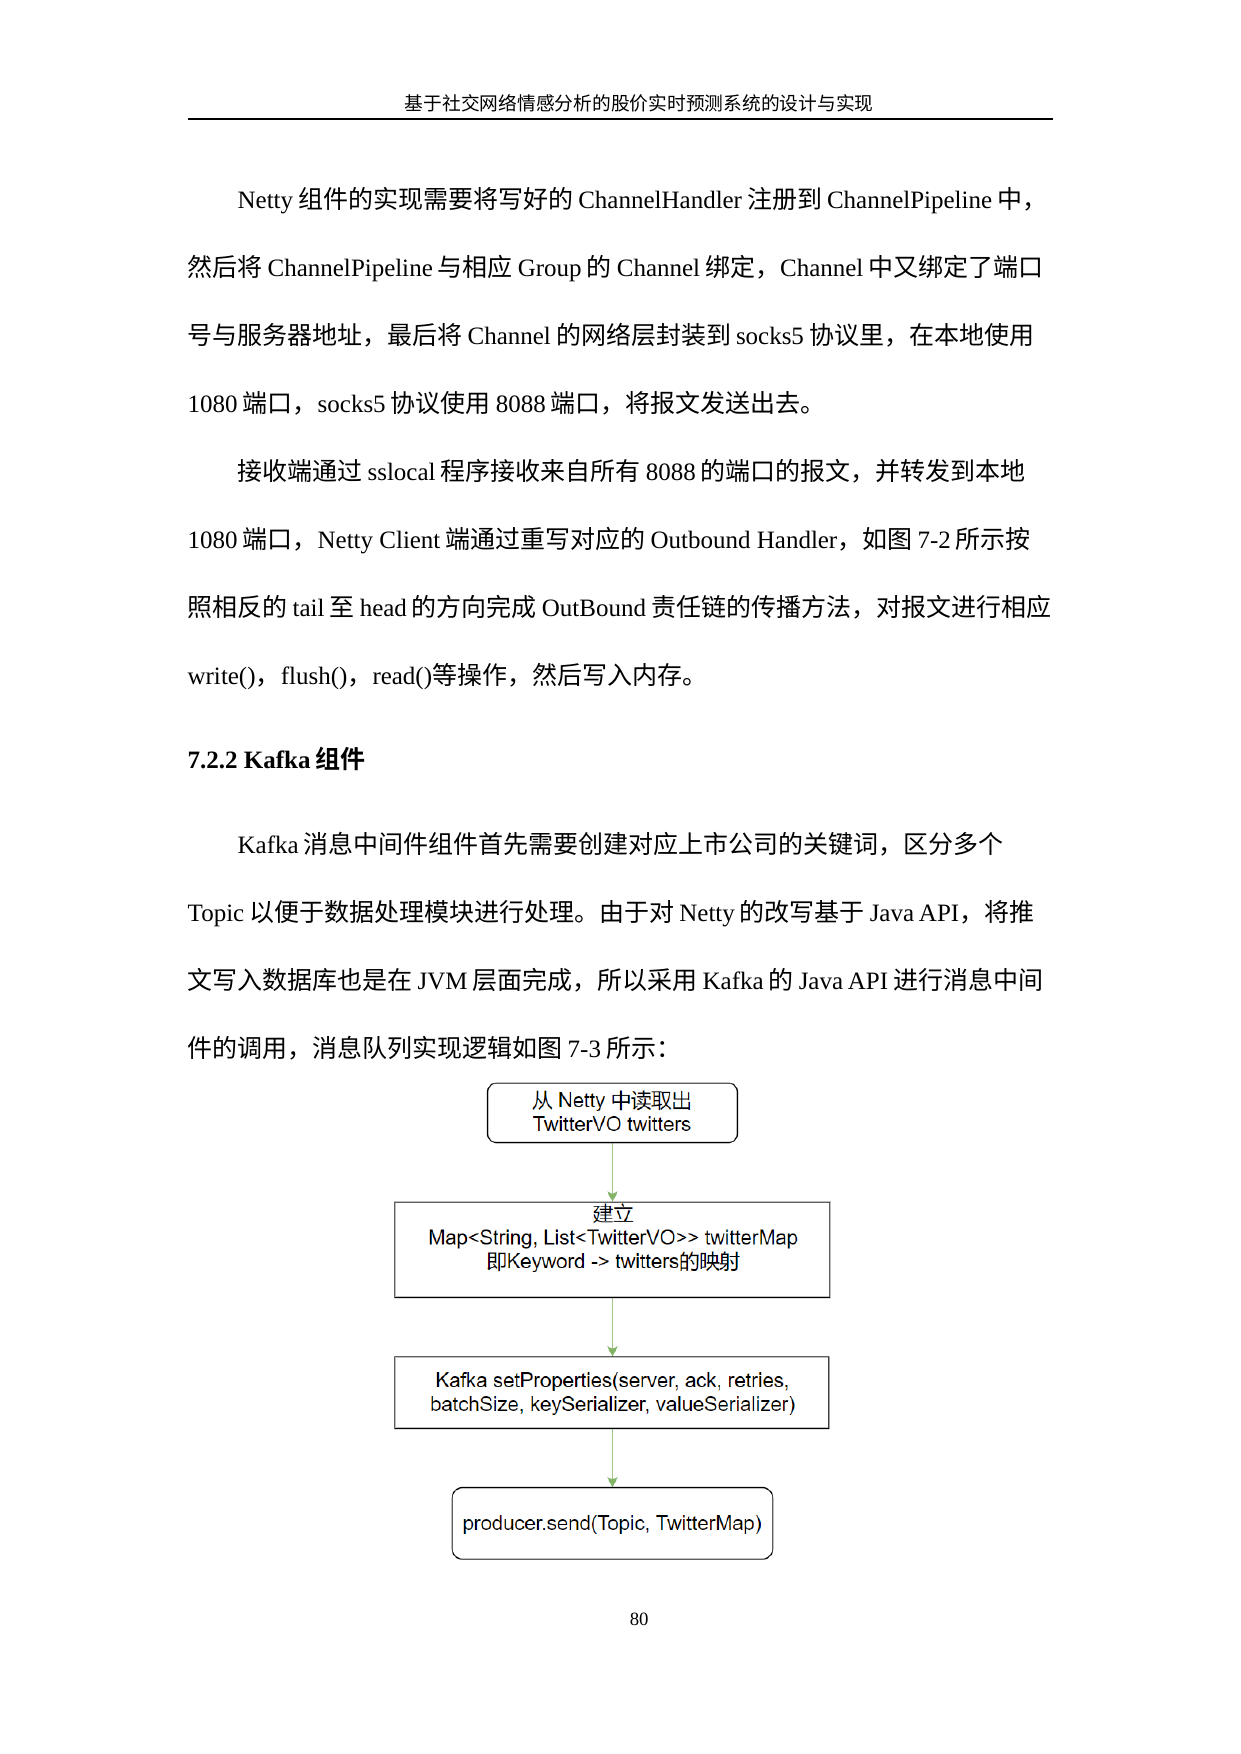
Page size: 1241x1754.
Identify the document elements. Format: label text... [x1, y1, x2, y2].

picture [391, 1080, 849, 1571]
text Netty组件的实现需要将写好的ChannelHandler注册到ChannelPipeline中，然后将ChannelPipeline与相应Group的Channel绑定，Channel中又绑定了端口号与服务器地址，最后将Channel的网络层封装到socks5协议里，在本地使用1080端口，socks5协议使用8088端口，将报文发送出去。 [187, 164, 1053, 436]
text Kafka消息中间件组件首先需要创建对应上市公司的关键词，区分多个Topic以便于数据处理模块进行处理。由于对Netty的改写基于Java API，将推文写入数据库也是在JVM层面完成，所以采用Kafka的Java API进行消息中间件的调用，消息队列实现逻辑如图7-3所示： [187, 809, 1053, 1081]
subtitle 7.2.2 Kafka组件 [187, 724, 1053, 792]
text 接收端通过sslocal程序接收来自所有8088的端口的报文，并转发到本地1080端口，Netty Client端通过重写对应的Outbound Handler，如图7-2所示按照相反的tail至head的方向完成OutBound责任链的传播方法，对报文进行相应write()，flush()，read()等操作，然后写入内存。 [187, 436, 1053, 707]
